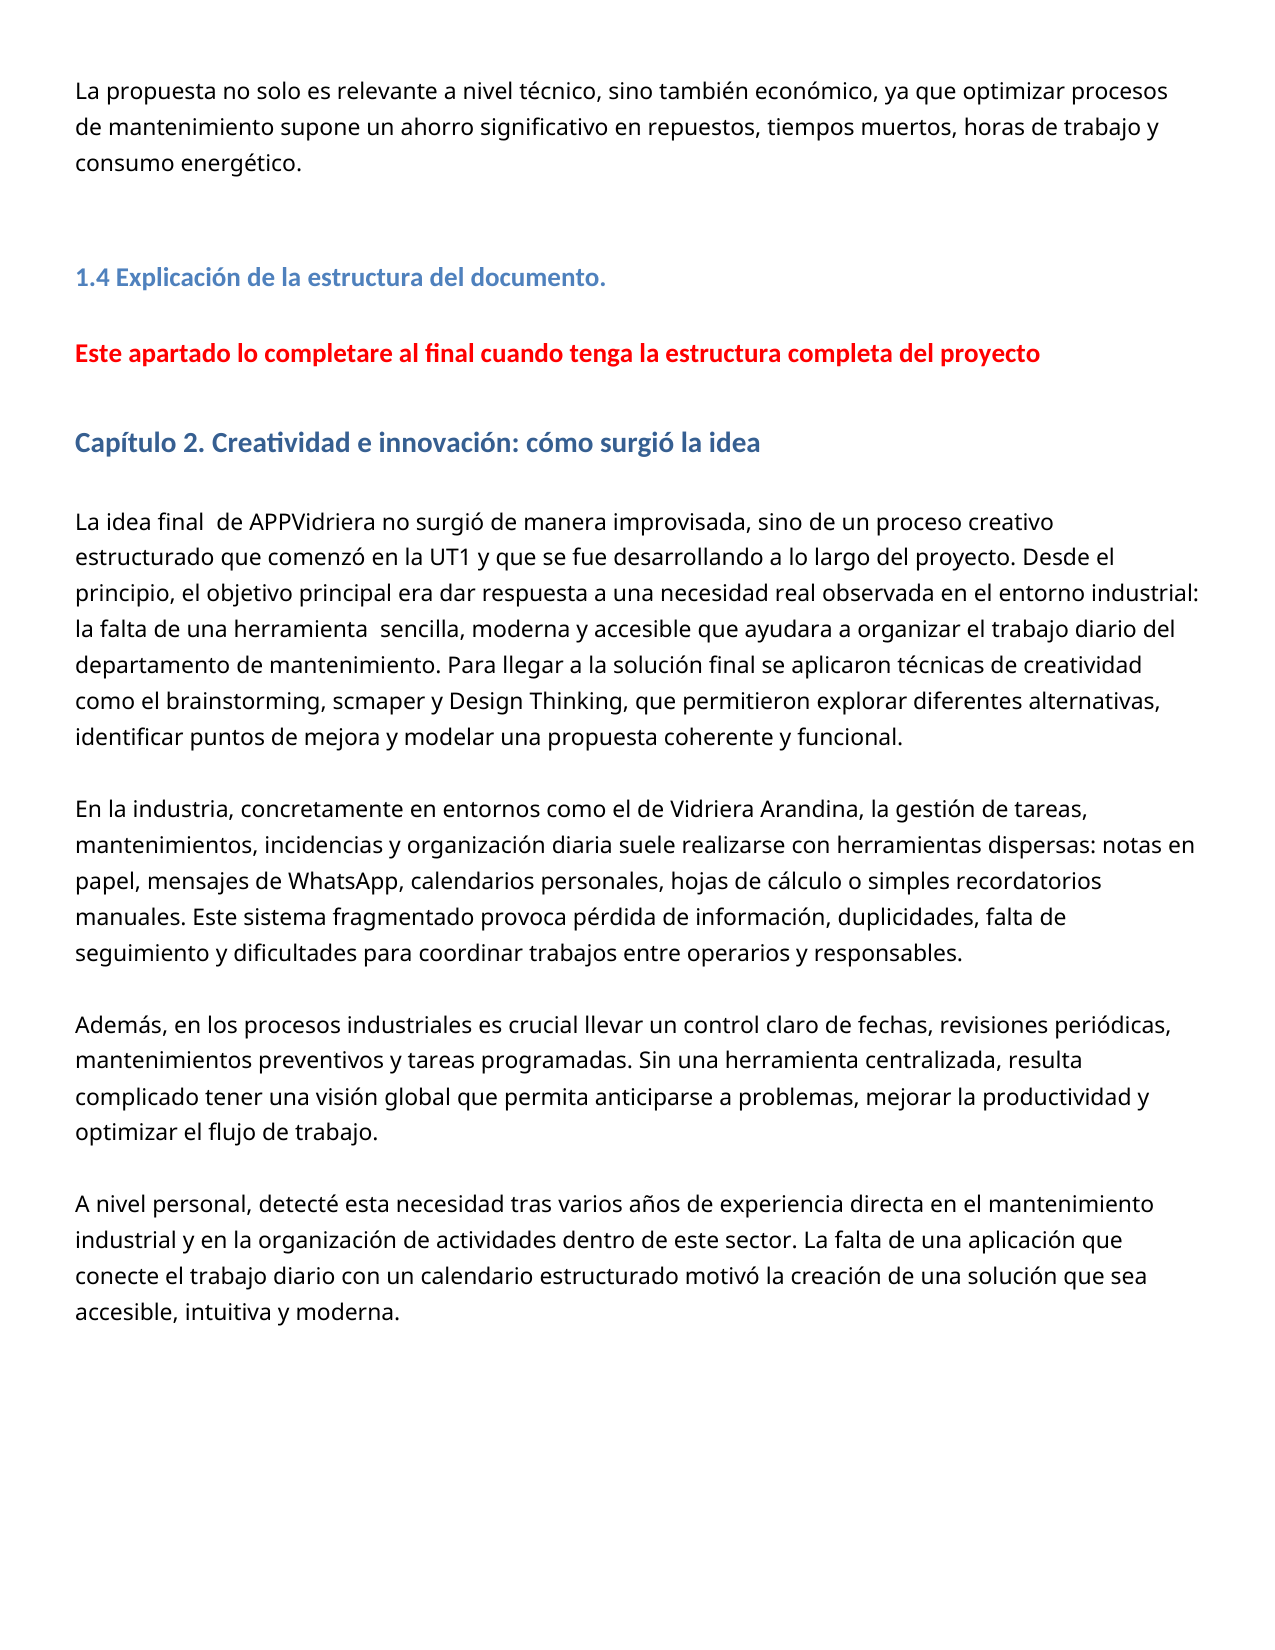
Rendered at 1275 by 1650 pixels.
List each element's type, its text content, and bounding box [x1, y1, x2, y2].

subtitle Capítulo 2. Creatividad e innovación: cómo surgió la idea La idea final de APPVidriera no surgió de manera improvisada, sino de un proceso creativo estructurado que comenzó en la UT1 y que se fue desarrollando a lo largo del proyecto. Desde el principio, el objetivo principal era dar respuesta a una necesidad real observada en el entorno industrial: la falta de una herramienta sencilla, moderna y accesible que ayudara a organizar el trabajo diario del departamento de mantenimiento. Para llegar a la solución final se aplicaron técnicas de creatividad como el brainstorming, scmaper y Design Thinking, que permitieron explorar diferentes alternativas, identificar puntos de mejora y modelar una propuesta coherente y funcional. En la industria, concretamente en entornos como el de Vidriera Arandina, la gestión de tareas, mantenimientos, incidencias y organización diaria suele realizarse con herramientas dispersas: notas en papel, mensajes de WhatsApp, calendarios personales, hojas de cálculo o simples recordatorios manuales. Este sistema fragmentado provoca pérdida de información, duplicidades, falta de seguimiento y dificultades para coordinar trabajos entre operarios y responsables. Además, en los procesos industriales es crucial llevar un control claro de fechas, revisiones periódicas, mantenimientos preventivos y tareas programadas. Sin una herramienta centralizada, resulta complicado tener una visión global que permita anticiparse a problemas, mejorar la productividad y optimizar el flujo de trabajo. A nivel personal, detecté esta necesidad tras varios años de experiencia directa en el mantenimiento industrial y en la organización de actividades dentro de este sector. La falta de una aplicación que conecte el trabajo diario con un calendario estructurado motivó la creación de una solución que sea accesible, intuitiva y moderna. [75, 424, 1200, 1404]
subtitle La propuesta no solo es relevante a nivel técnico, sino también económico, ya que optimizar procesos de mantenimiento supone un ahorro significativo en repuestos, tiempos muertos, horas de trabajo y consumo energético. [75, 75, 1200, 178]
subtitle 1.4 Explicación de la estructura del documento. Este apartado lo completare al final cuando tenga la estructura completa del proyecto [75, 260, 1200, 369]
